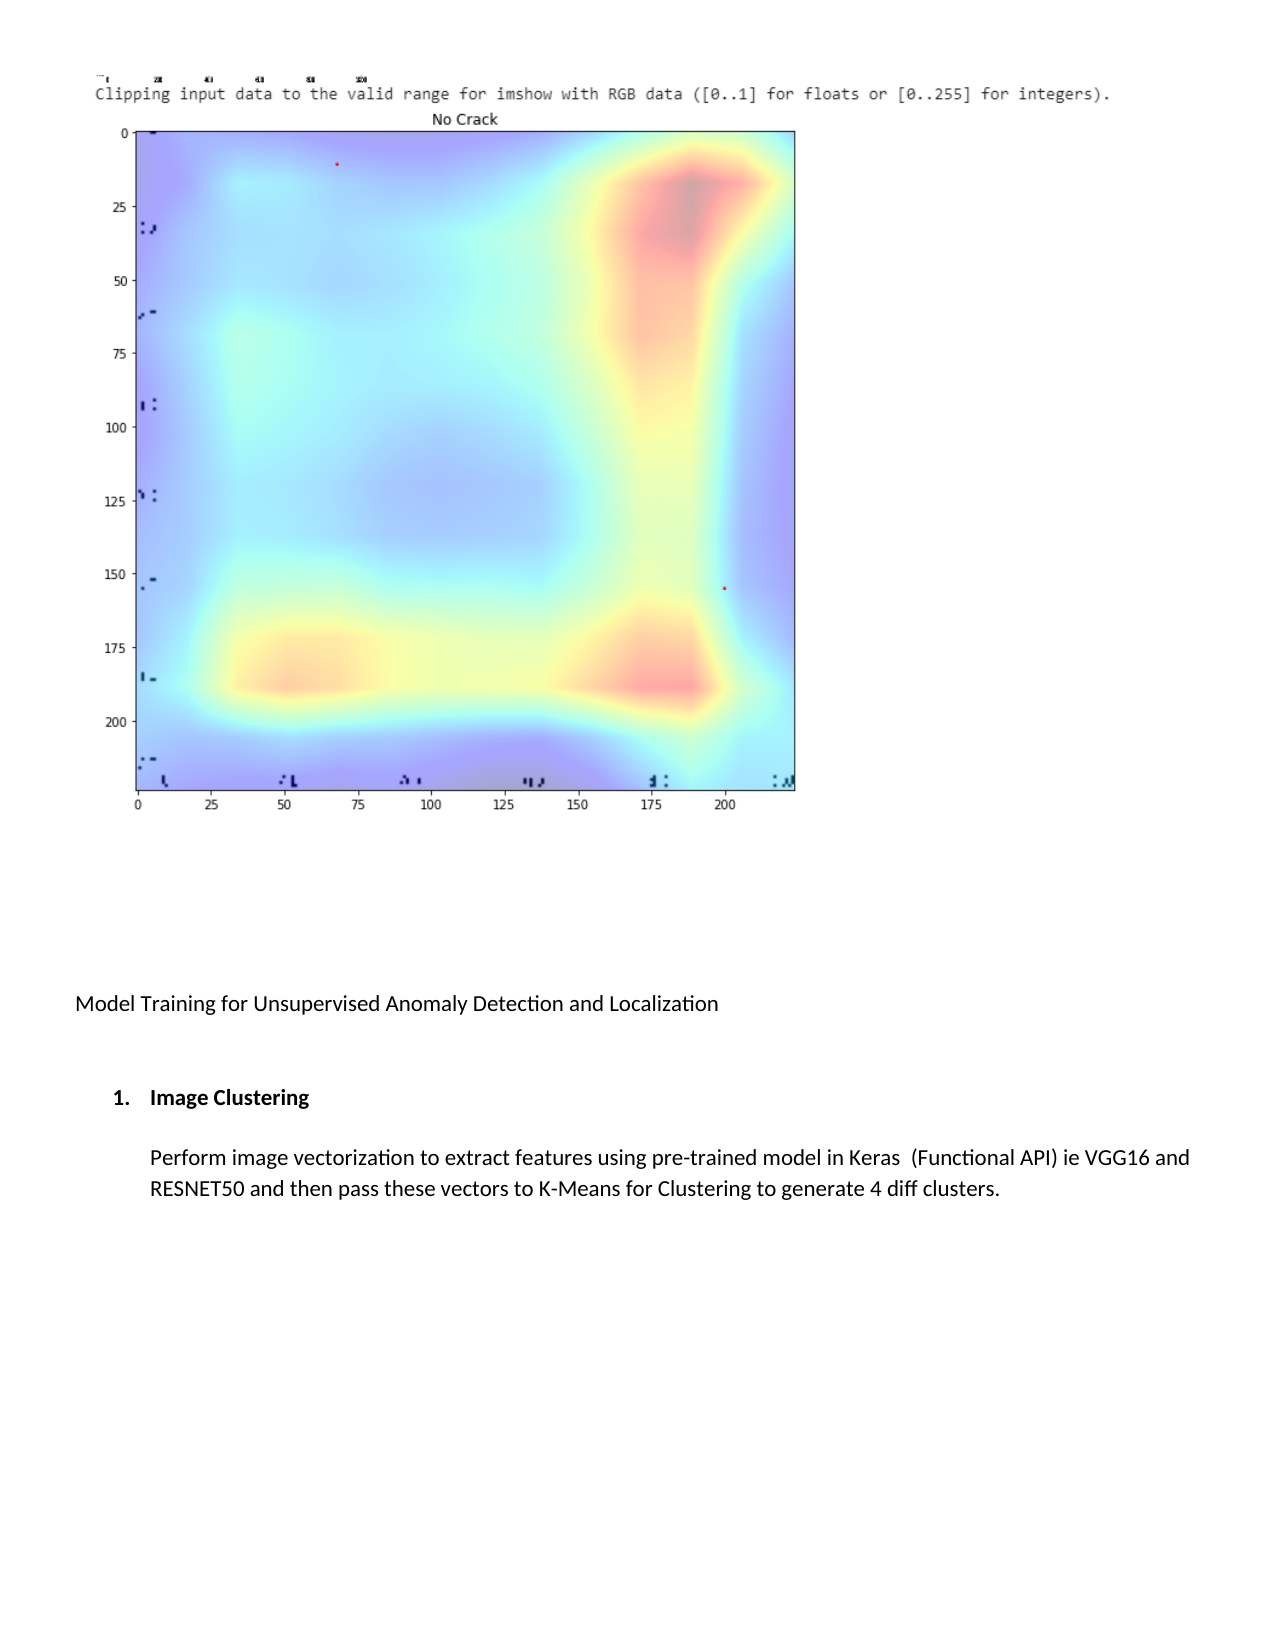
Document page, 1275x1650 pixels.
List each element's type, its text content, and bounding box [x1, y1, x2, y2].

text Model Training for Unsupervised Anomaly Detection and Localization [75, 989, 1200, 1017]
picture [75, 75, 1200, 830]
list Image Clustering [112, 1083, 1200, 1111]
list Perform image vectorization to extract features using pre-trained model in Keras (Functional API) ie VGG16 and RESNET50 and then pass these vectors to K-Means for Clustering to generate 4 diff clusters. [150, 1143, 1200, 1202]
